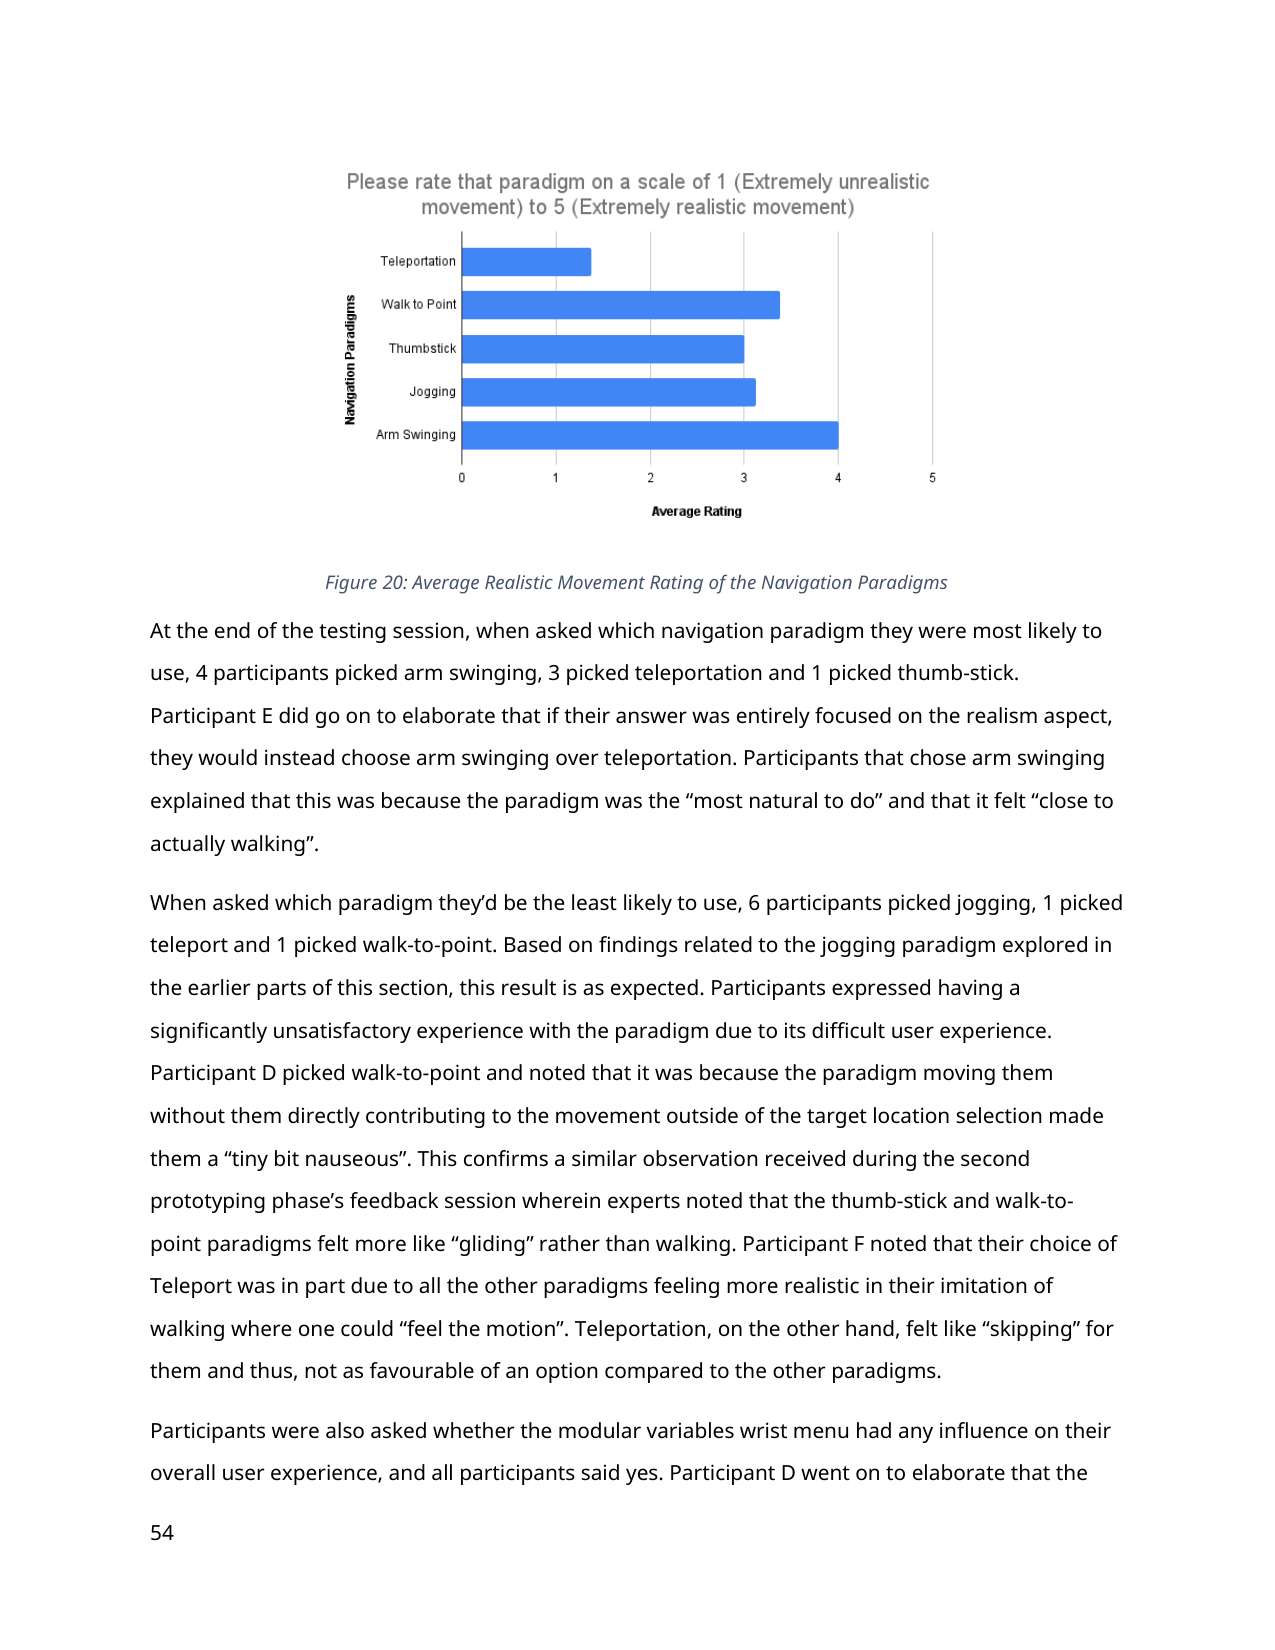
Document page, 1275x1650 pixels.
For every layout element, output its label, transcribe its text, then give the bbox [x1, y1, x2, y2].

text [150, 1416, 1125, 1487]
text At the end of the testing session, when asked which navigation paradigm they were most likely to use, 4 participants picked arm swinging, 3 picked teleportation and 1 picked thumb-stick. Participant E did go on to elaborate that if their answer was entirely focused on the realism aspect, they would instead choose arm swinging over teleportation. Participants that chose arm swinging explained that this was because the paradigm was the “most natural to do” and that it felt “close to actually walking”. [150, 616, 1125, 857]
text When asked which paradigm they’d be the least likely to use, 6 participants picked jogging, 1 picked teleport and 1 picked walk-to-point. Based on findings related to the jogging paradigm explored in the earlier parts of this section, this result is as expected. Participants expressed having a significantly unsatisfactory experience with the paradigm due to its difficult user experience. Participant D picked walk-to-point and noted that it was because the paradigm moving them without them directly contributing to the movement outside of the target location selection made them a “tiny bit nauseous”. This confirms a similar observation received during the second prototyping phase’s feedback session wherein experts noted that the thumb-stick and walk-to-point paradigms felt more like “gliding” rather than walking. Participant F noted that their choice of Teleport was in part due to all the other paradigms feeling more realistic in their imitation of walking where one could “feel the motion”. Teleportation, on the other hand, felt like “skipping” for them and thus, not as favourable of an option compared to the other paradigms. [150, 888, 1125, 1385]
picture [323, 150, 952, 539]
